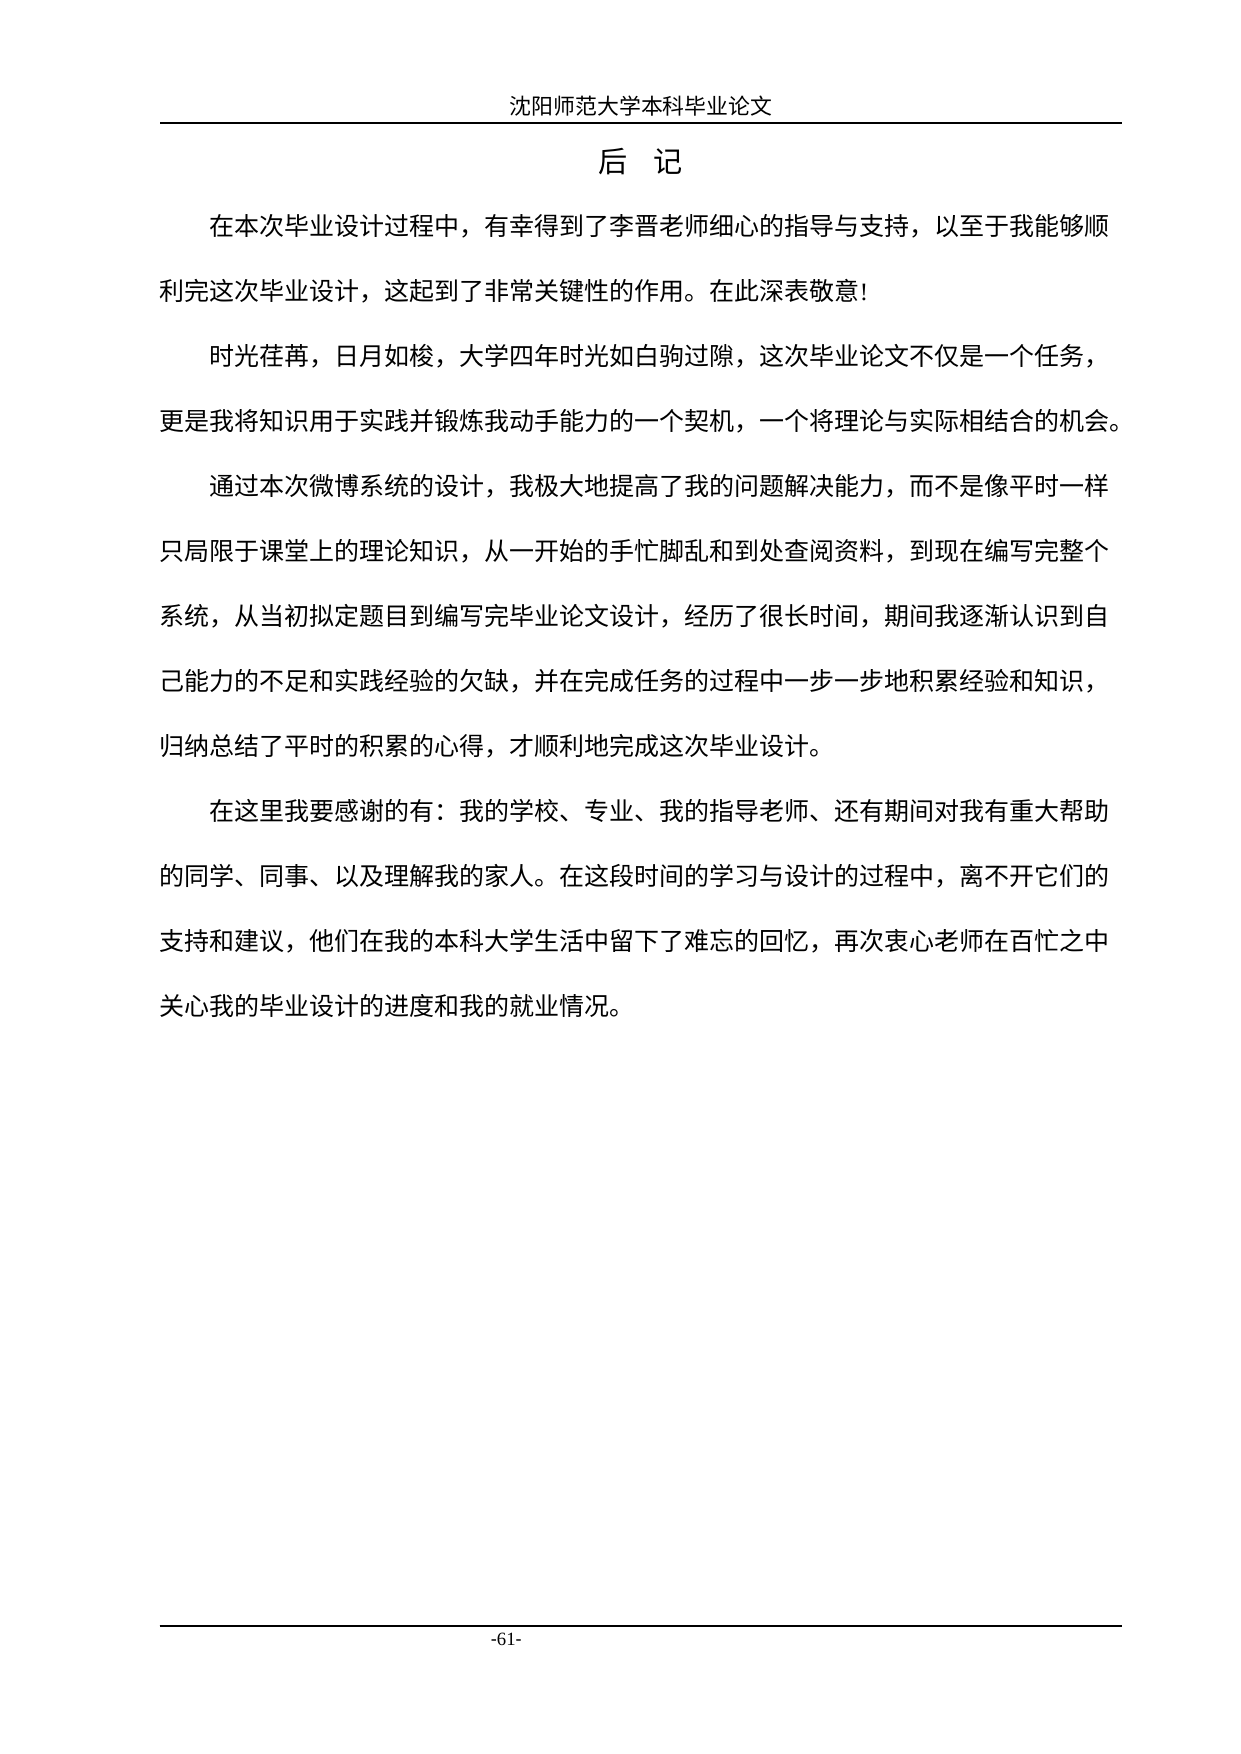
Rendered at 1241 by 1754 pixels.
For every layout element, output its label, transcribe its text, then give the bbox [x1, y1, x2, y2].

text 通过本次微博系统的设计，我极大地提高了我的问题解决能力，而不是像平时一样只局限于课堂上的理论知识，从一开始的手忙脚乱和到处查阅资料，到现在编写完整个系统，从当初拟定题目到编写完毕业论文设计，经历了很长时间，期间我逐渐认识到自己能力的不足和实践经验的欠缺，并在完成任务的过程中一步一步地积累经验和知识，归纳总结了平时的积累的心得，才顺利地完成这次毕业设计。 [159, 452, 1122, 777]
text 在本次毕业设计过程中，有幸得到了李晋老师细心的指导与支持，以至于我能够顺利完这次毕业设计，这起到了非常关键性的作用。在此深表敬意! [159, 192, 1122, 322]
text 在这里我要感谢的有：我的学校、专业、我的指导老师、还有期间对我有重大帮助的同学、同事、以及理解我的家人。在这段时间的学习与设计的过程中，离不开它们的支持和建议，他们在我的本科大学生活中留下了难忘的回忆，再次衷心老师在百忙之中关心我的毕业设计的进度和我的就业情况。 [159, 777, 1122, 1037]
text 时光荏苒，日月如梭，大学四年时光如白驹过隙，这次毕业论文不仅是一个任务，更是我将知识用于实践并锻炼我动手能力的一个契机，一个将理论与实际相结合的机会。 [159, 322, 1122, 452]
subtitle 后 记 [159, 127, 1122, 192]
